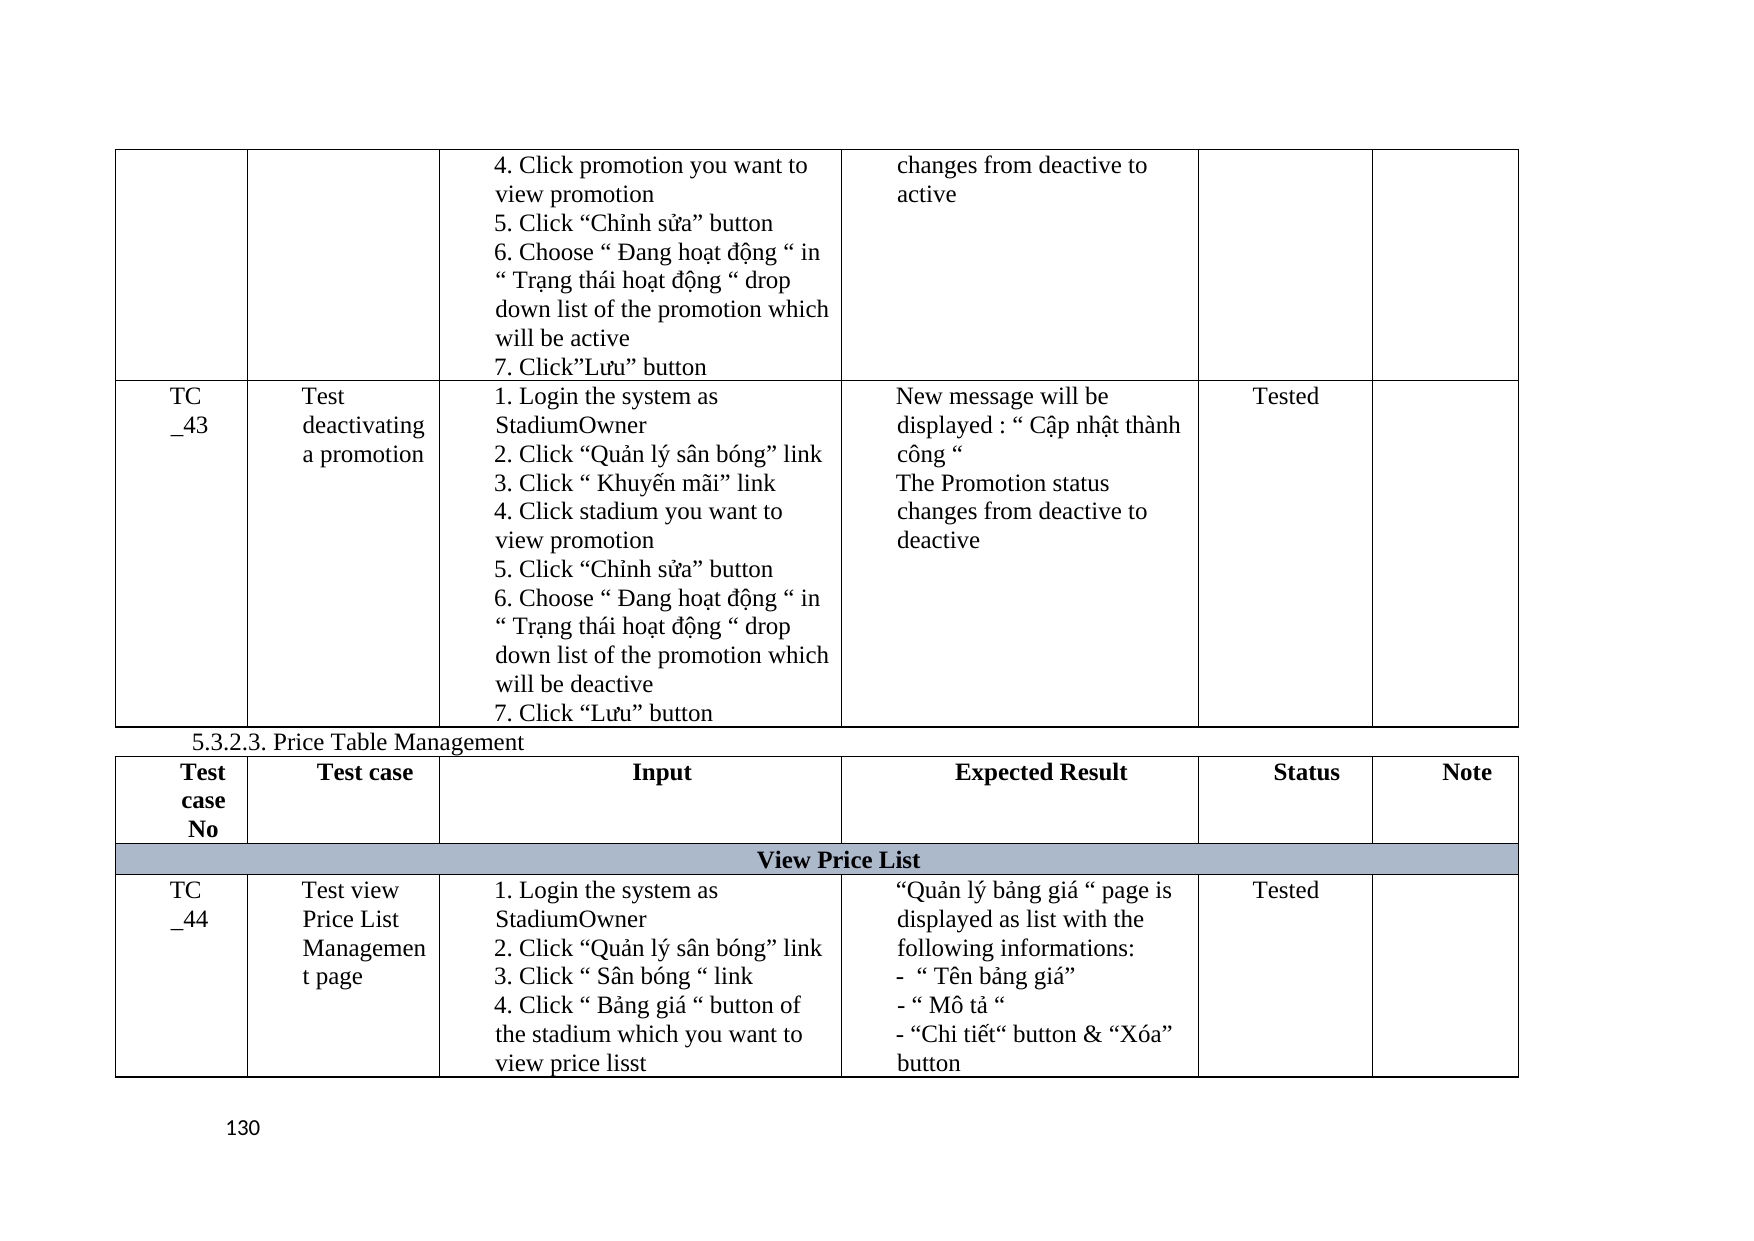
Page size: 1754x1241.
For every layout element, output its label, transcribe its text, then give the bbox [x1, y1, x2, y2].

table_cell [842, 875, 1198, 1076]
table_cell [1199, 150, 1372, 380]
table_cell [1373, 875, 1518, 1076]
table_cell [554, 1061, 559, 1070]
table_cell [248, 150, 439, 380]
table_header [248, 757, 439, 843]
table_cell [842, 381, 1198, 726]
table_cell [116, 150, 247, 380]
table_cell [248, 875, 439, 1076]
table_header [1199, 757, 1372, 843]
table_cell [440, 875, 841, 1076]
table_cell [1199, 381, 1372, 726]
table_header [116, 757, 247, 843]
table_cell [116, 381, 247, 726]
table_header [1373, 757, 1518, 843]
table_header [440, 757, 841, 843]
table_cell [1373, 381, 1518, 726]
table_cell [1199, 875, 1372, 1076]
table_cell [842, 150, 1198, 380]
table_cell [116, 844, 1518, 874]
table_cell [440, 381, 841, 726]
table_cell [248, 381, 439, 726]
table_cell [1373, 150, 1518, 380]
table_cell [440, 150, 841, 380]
subtitle Price Table Management [192, 727, 1604, 756]
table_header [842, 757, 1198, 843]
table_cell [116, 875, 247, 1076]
